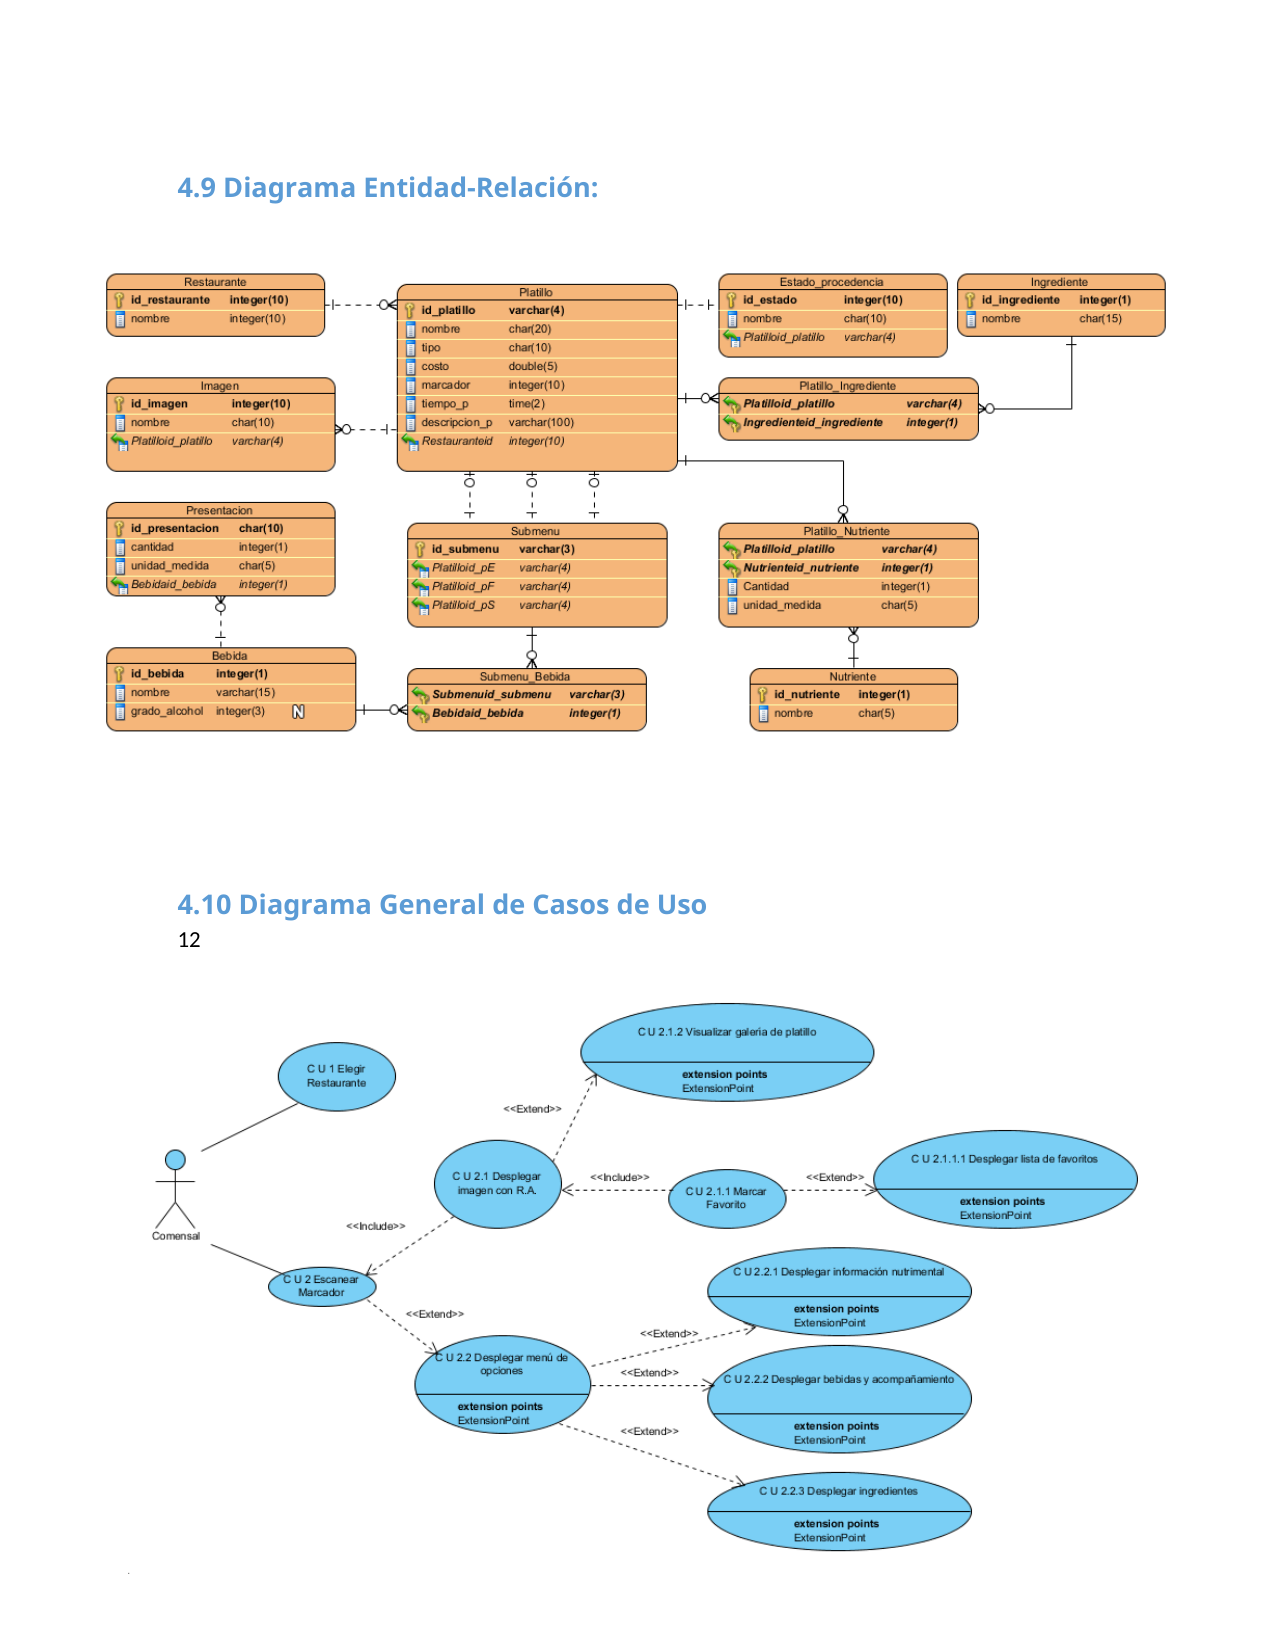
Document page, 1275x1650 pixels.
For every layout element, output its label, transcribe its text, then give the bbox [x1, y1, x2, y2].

subtitle 4.9 Diagrama Entidad-Relación: [177, 168, 1098, 205]
subtitle 4.10 Diagrama General de Casos de Uso [177, 886, 1098, 922]
text 12 [177, 925, 1098, 953]
picture [126, 977, 1151, 1574]
picture [99, 260, 1173, 747]
